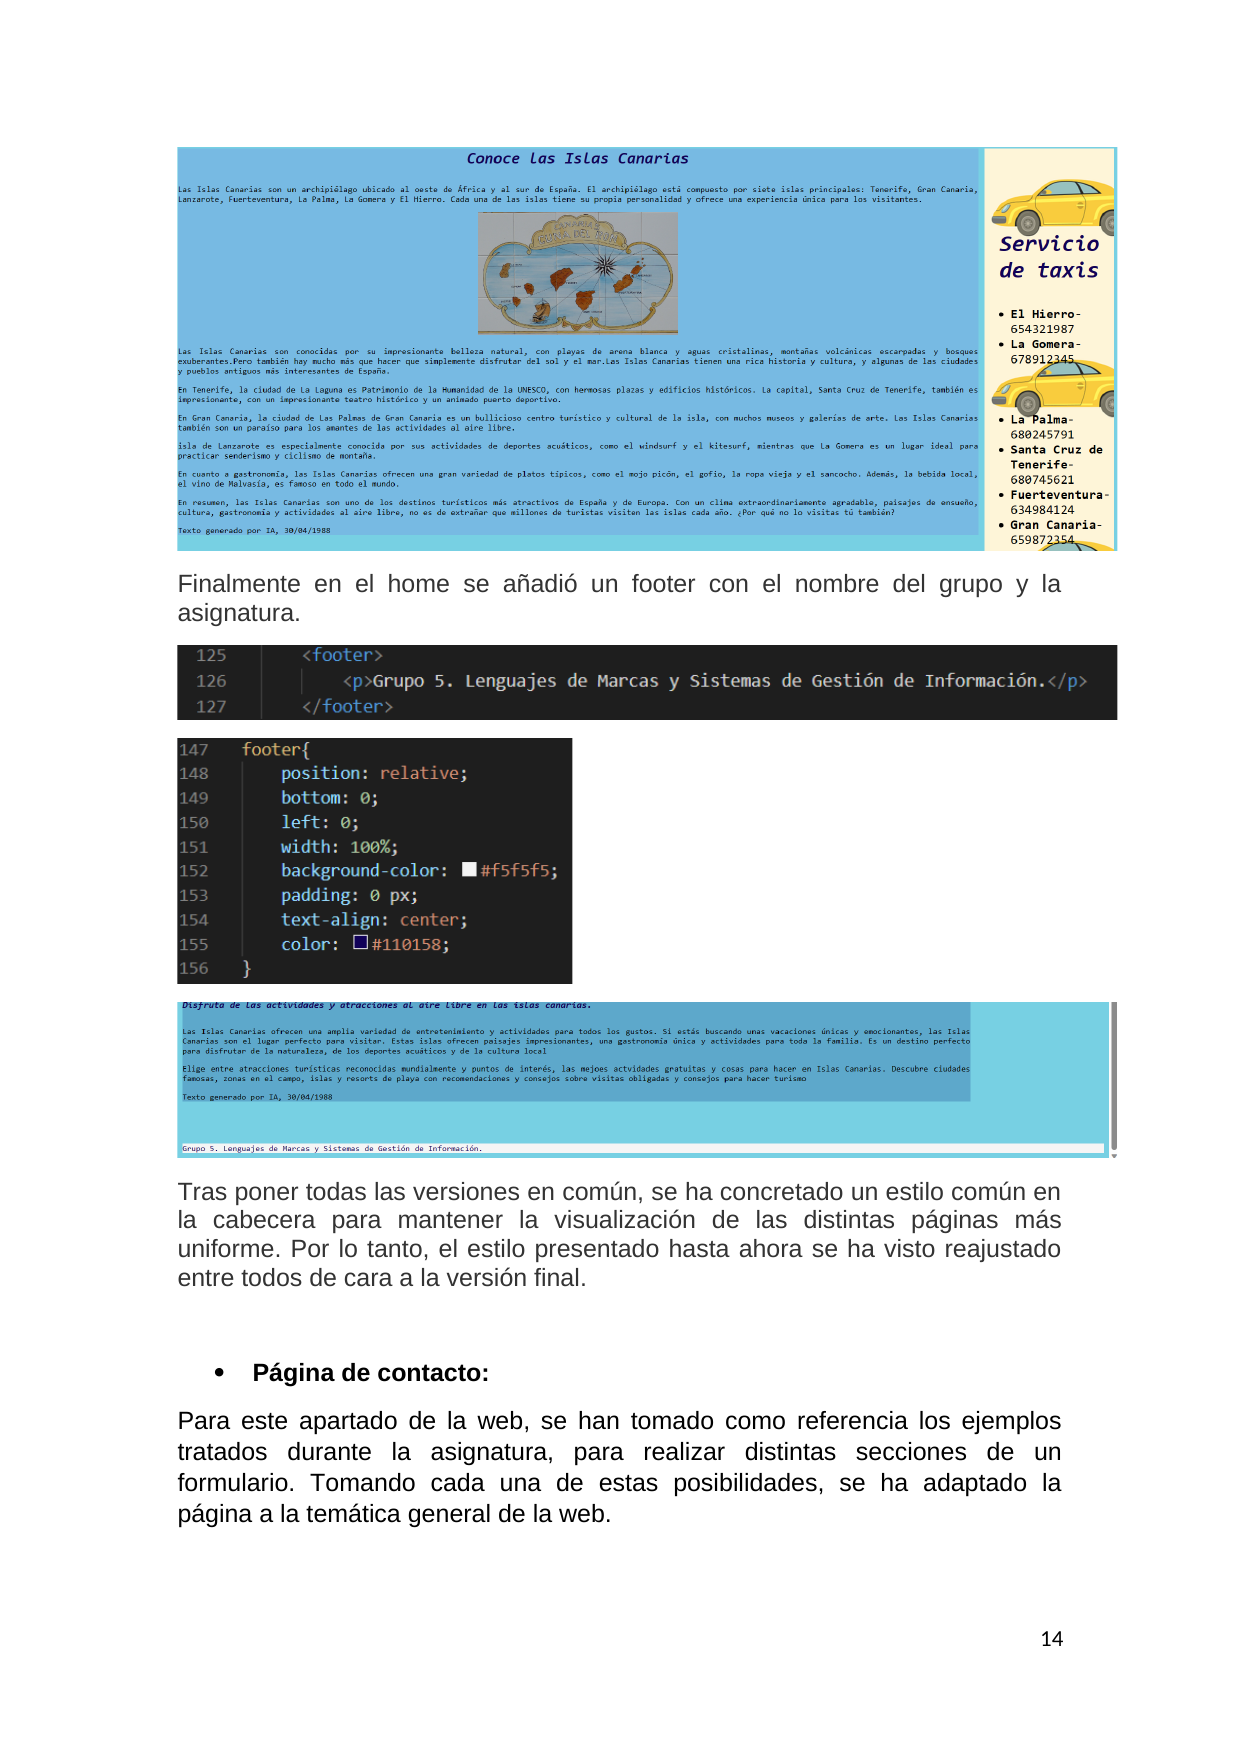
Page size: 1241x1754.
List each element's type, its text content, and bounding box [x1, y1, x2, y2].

list Página de contacto: [215, 1358, 1063, 1387]
picture [177, 645, 1118, 720]
picture [177, 1002, 1118, 1158]
text Para este apartado de la web, se han tomado como referencia los ejemplos tratados durante la asignatura, para realizar distintas secciones de un formulario. Tomando cada una de estas posibilidades, se ha adaptado la página a la temática general de la web. [177, 1406, 1063, 1528]
picture [177, 147, 1118, 551]
picture [177, 738, 573, 984]
text Tras poner todas las versiones en común, se ha concretado un estilo común en la cabecera para mantener la visualización de las distintas páginas más uniforme. Por lo tanto, el estilo presentado hasta ahora se ha visto reajustado entre todos de cara a la versión final. [177, 1177, 1063, 1292]
text Finalmente en el home se añadió un footer con el nombre del grupo y la asignatura. [177, 569, 1063, 626]
